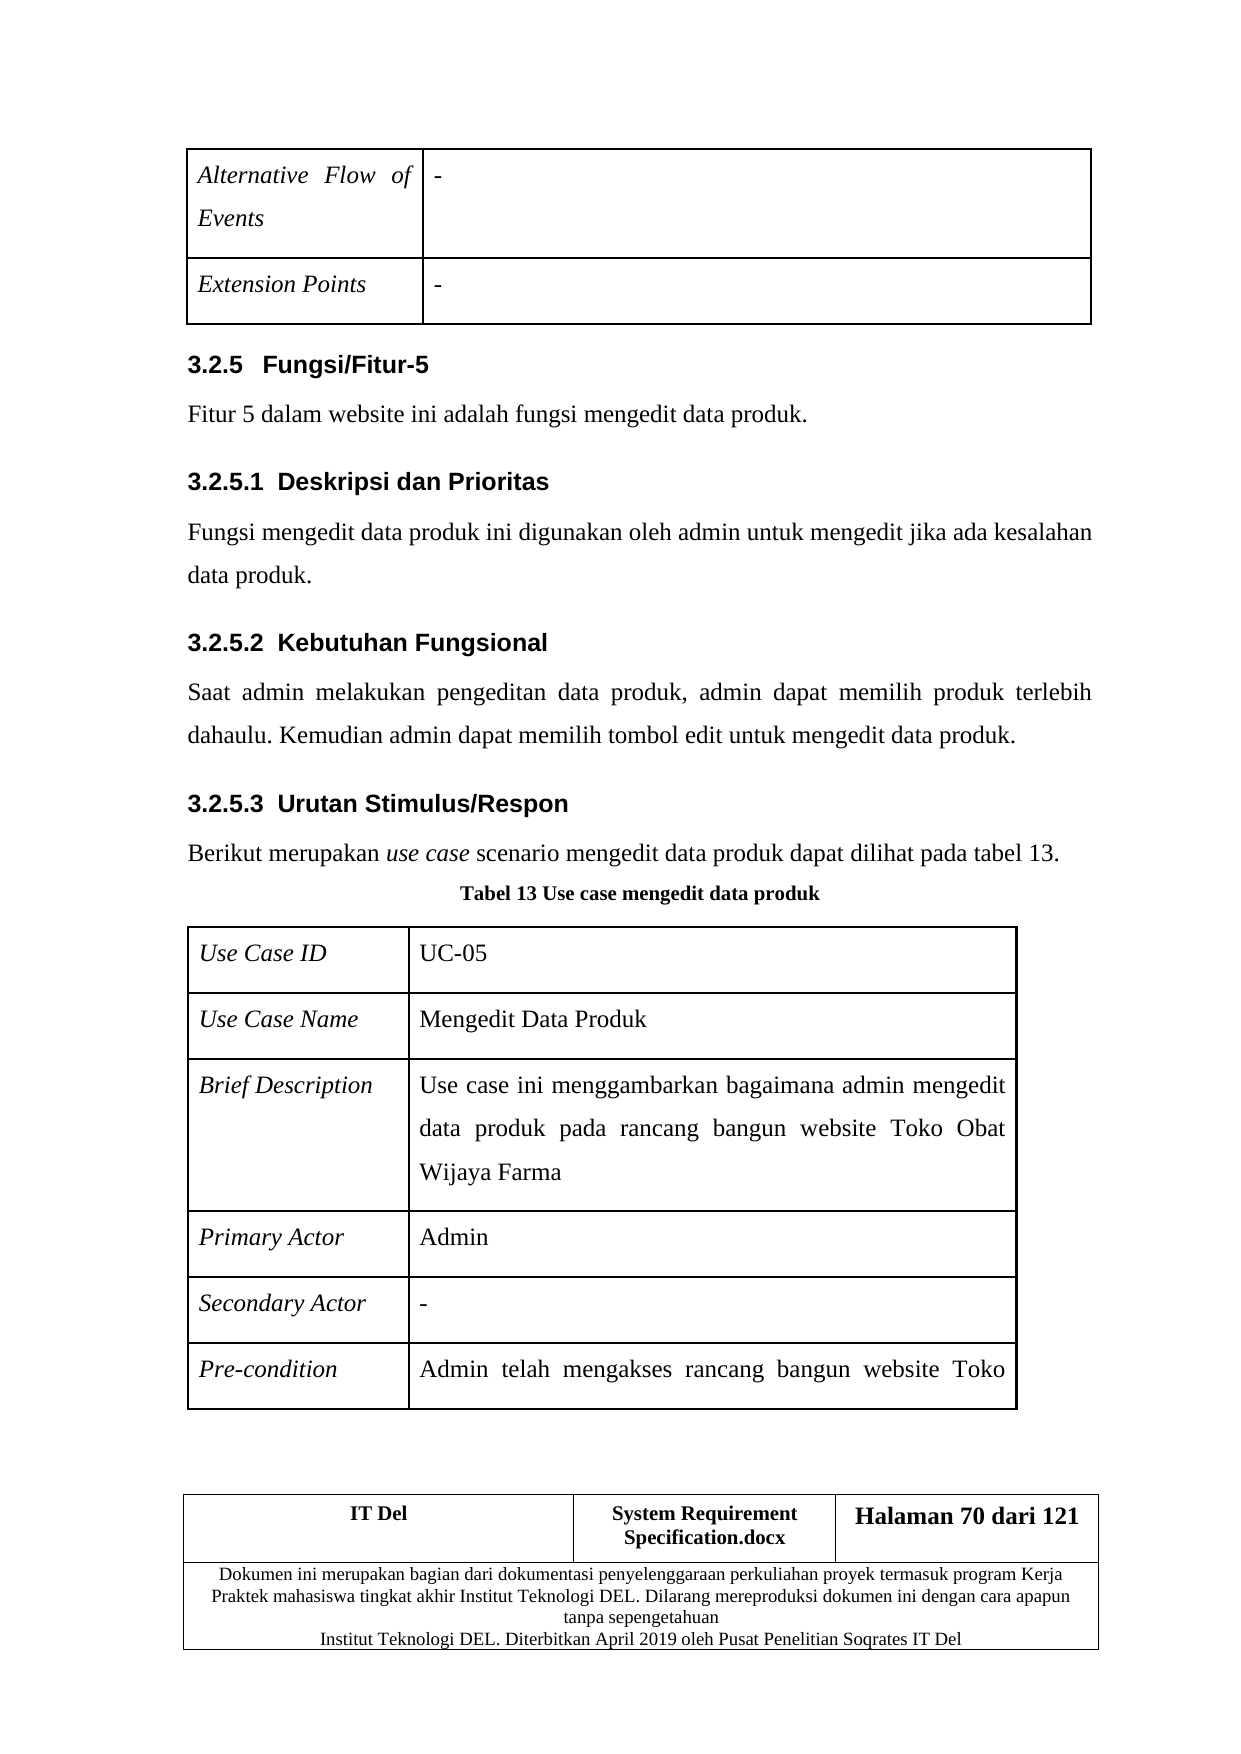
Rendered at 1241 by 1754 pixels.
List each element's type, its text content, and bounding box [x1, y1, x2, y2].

table_cell Brief Description [189, 1060, 408, 1210]
table_cell - [410, 1278, 1015, 1342]
table_cell Secondary Actor [189, 1278, 408, 1342]
table_cell Alternative Flow of Events [188, 150, 422, 257]
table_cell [410, 1344, 1015, 1408]
table_cell Admin [410, 1212, 1015, 1276]
table_cell - [424, 259, 1090, 323]
text Fungsi mengedit data produk ini digunakan oleh admin untuk mengedit jika ada kesalahan data produk. [187, 517, 1092, 588]
table_cell Pre-condition [189, 1344, 408, 1408]
text Berikut merupakan use case scenario mengedit data produk dapat dilihat pada tabel 13. [187, 838, 1092, 867]
table_cell Extension Points [188, 259, 422, 323]
text Tabel 13 Use case mengedit data produk [187, 881, 1092, 905]
subtitle Urutan Stimulus/Respon [187, 788, 1092, 817]
table_header Use Case ID [189, 928, 408, 992]
table_cell Mengedit Data Produk [410, 994, 1015, 1058]
subtitle Deskripsi dan Prioritas [187, 467, 1092, 496]
table_cell - [424, 150, 1090, 257]
text Saat admin melakukan pengeditan data produk, admin dapat memilih produk terlebih dahaulu. Kemudian admin dapat memilih tombol edit untuk mengedit data produk. [187, 677, 1092, 749]
subtitle Kebutuhan Fungsional [187, 628, 1092, 657]
table_header UC-05 [410, 928, 1015, 992]
subtitle Fungsi/Fitur-5 [187, 350, 1092, 378]
table_cell Use Case Name [189, 994, 408, 1058]
text Fitur 5 dalam website ini adalah fungsi mengedit data produk. [187, 399, 1092, 428]
table_cell Primary Actor [189, 1212, 408, 1276]
table_cell Use case ini menggambarkan bagaimana admin mengedit data produk pada rancang bangun website Toko Obat Wijaya Farma [410, 1060, 1015, 1210]
